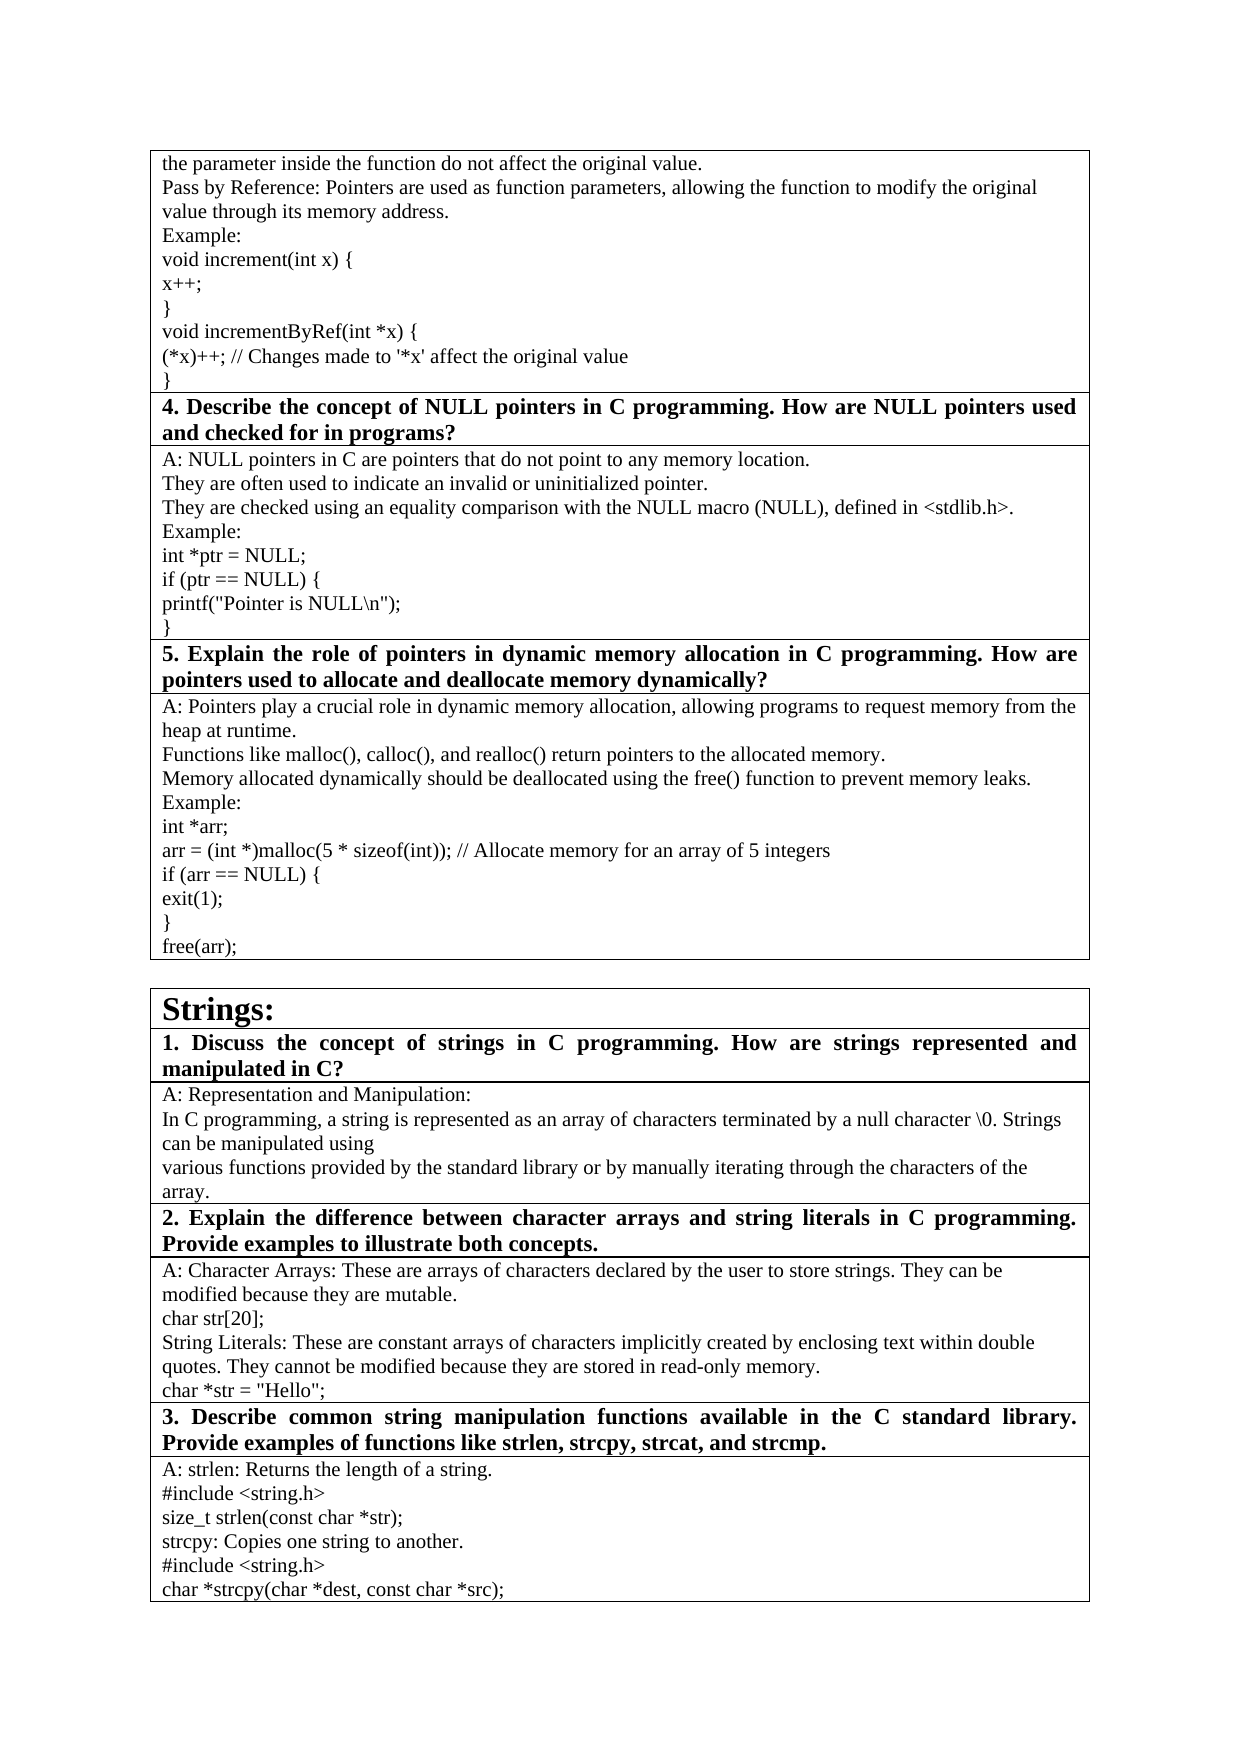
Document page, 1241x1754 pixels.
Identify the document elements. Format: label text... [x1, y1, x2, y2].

table_cell 2. Explain the difference between character arrays and string literals in C programming. Provide examples to illustrate both concepts. [151, 1204, 1089, 1256]
table_cell A: Pointers play a crucial role in dynamic memory allocation, allowing programs to request memory from the heap at runtime. Functions like malloc(), calloc(), and realloc() return pointers to the allocated memory. Memory allocated dynamically should be deallocated using the free() function to prevent memory leaks. Example: int *arr; arr = (int *)malloc(5 * sizeof(int)); // Allocate memory for an array of 5 integers if (arr == NULL) { exit(1); } free(arr); [151, 694, 1089, 958]
table_header Strings: [151, 989, 1089, 1028]
table_cell 5. Explain the role of pointers in dynamic memory allocation in C programming. How are pointers used to allocate and deallocate memory dynamically? [151, 640, 1089, 693]
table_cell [151, 1457, 1089, 1601]
table_cell A: NULL pointers in C are pointers that do not point to any memory location. They are often used to indicate an invalid or uninitialized pointer. They are checked using an equality comparison with the NULL macro (NULL), defined in <stdlib.h>. Example: int *ptr = NULL; if (ptr == NULL) { printf("Pointer is NULL\n"); } [151, 446, 1089, 639]
table_cell 4. Describe the concept of NULL pointers in C programming. How are NULL pointers used and checked for in programs? [151, 393, 1089, 445]
table_cell A: Representation and Manipulation: In C programming, a string is represented as an array of characters terminated by a null character \0. Strings can be manipulated using various functions provided by the standard library or by manually iterating through the characters of the array. [151, 1083, 1089, 1203]
table_cell 3. Describe common string manipulation functions available in the C standard library. Provide examples of functions like strlen, strcpy, strcat, and strcmp. [151, 1403, 1089, 1456]
table_cell 1. Discuss the concept of strings in C programming. How are strings represented and manipulated in C? [151, 1029, 1089, 1081]
table_cell A: Character Arrays: These are arrays of characters declared by the user to store strings. They can be modified because they are mutable. char str[20]; String Literals: These are constant arrays of characters implicitly created by enclosing text within double quotes. They cannot be modified because they are stored in read-only memory. char *str = "Hello"; [151, 1258, 1089, 1402]
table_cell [151, 151, 1089, 392]
